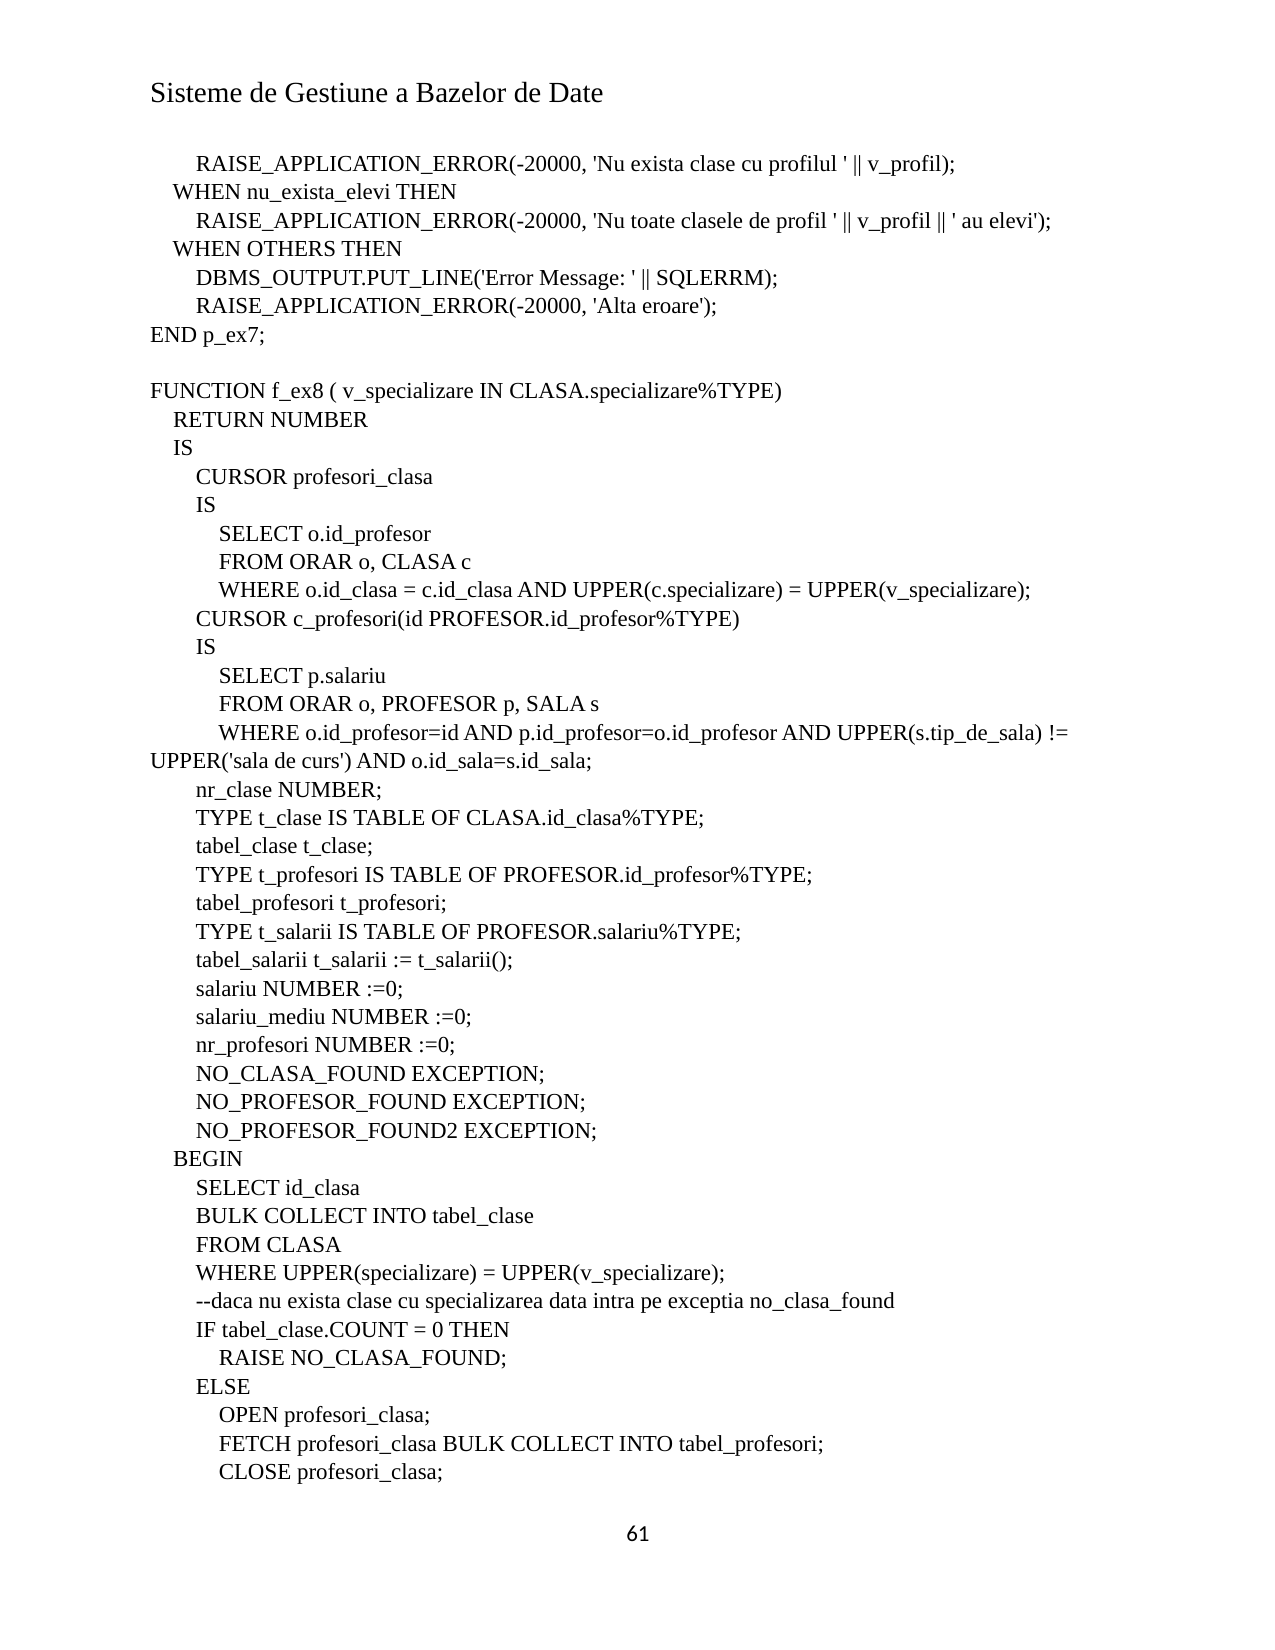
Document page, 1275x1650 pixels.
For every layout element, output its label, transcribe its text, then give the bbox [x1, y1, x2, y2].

text RAISE_APPLICATION_ERROR(-20000, 'Nu exista clase cu profilul ' || v_profil); [150, 150, 1125, 176]
text FROM CLASA [150, 1231, 1125, 1257]
text tabel_salarii t_salarii := t_salarii(); [150, 946, 1125, 973]
text NO_PROFESOR_FOUND2 EXCEPTION; [150, 1117, 1125, 1143]
text END p_ex7; [150, 321, 1125, 347]
text BULK COLLECT INTO tabel_clase [150, 1202, 1125, 1228]
text IF tabel_clase.COUNT = 0 THEN [150, 1316, 1125, 1342]
text CURSOR c_profesori(id PROFESOR.id_profesor%TYPE) [150, 605, 1125, 631]
text TYPE t_salarii IS TABLE OF PROFESOR.salariu%TYPE; [150, 918, 1125, 944]
text RAISE NO_CLASA_FOUND; [150, 1344, 1125, 1371]
text SELECT o.id_profesor [150, 520, 1125, 546]
text IS [150, 633, 1125, 660]
text WHEN OTHERS THEN [150, 235, 1125, 262]
text WHERE UPPER(specializare) = UPPER(v_specializare); [150, 1259, 1125, 1285]
text OPEN profesori_clasa; [150, 1401, 1125, 1428]
text CLOSE profesori_clasa; [150, 1458, 1125, 1484]
text TYPE t_clase IS TABLE OF CLASA.id_clasa%TYPE; [150, 804, 1125, 830]
text NO_PROFESOR_FOUND EXCEPTION; [150, 1088, 1125, 1115]
text FROM ORAR o, PROFESOR p, SALA s [150, 690, 1125, 717]
text salariu NUMBER :=0; [150, 975, 1125, 1001]
text CURSOR profesori_clasa [150, 463, 1125, 489]
text RETURN NUMBER [150, 406, 1125, 432]
text nr_profesori NUMBER :=0; [150, 1032, 1125, 1058]
text WHERE o.id_profesor=id AND p.id_profesor=o.id_profesor AND UPPER(s.tip_de_sala) != UPPER('sala de curs') AND o.id_sala=s.id_sala; [150, 719, 1125, 773]
text TYPE t_profesori IS TABLE OF PROFESOR.id_profesor%TYPE; [150, 861, 1125, 887]
text nr_clase NUMBER; [150, 776, 1125, 802]
text tabel_profesori t_profesori; [150, 889, 1125, 916]
text SELECT id_clasa [150, 1174, 1125, 1200]
text SELECT p.salariu [150, 662, 1125, 688]
text WHEN nu_exista_elevi THEN [150, 178, 1125, 205]
text FROM ORAR o, CLASA c [150, 548, 1125, 574]
text RAISE_APPLICATION_ERROR(-20000, 'Nu toate clasele de profil ' || v_profil || ' au elevi'); [150, 207, 1125, 233]
text IS [150, 491, 1125, 518]
text --daca nu exista clase cu specializarea data intra pe exceptia no_clasa_found [150, 1287, 1125, 1314]
text WHERE o.id_clasa = c.id_clasa AND UPPER(c.specializare) = UPPER(v_specializare); [150, 577, 1125, 603]
text FETCH profesori_clasa BULK COLLECT INTO tabel_profesori; [150, 1430, 1125, 1456]
text DBMS_OUTPUT.PUT_LINE('Error Message: ' || SQLERRM); [150, 264, 1125, 290]
text BEGIN [150, 1145, 1125, 1172]
text FUNCTION f_ex8 ( v_specializare IN CLASA.specializare%TYPE) [150, 377, 1125, 404]
text IS [150, 434, 1125, 461]
text ELSE [150, 1373, 1125, 1399]
text RAISE_APPLICATION_ERROR(-20000, 'Alta eroare'); [150, 292, 1125, 318]
text NO_CLASA_FOUND EXCEPTION; [150, 1060, 1125, 1086]
text salariu_mediu NUMBER :=0; [150, 1003, 1125, 1029]
text tabel_clase t_clase; [150, 832, 1125, 859]
